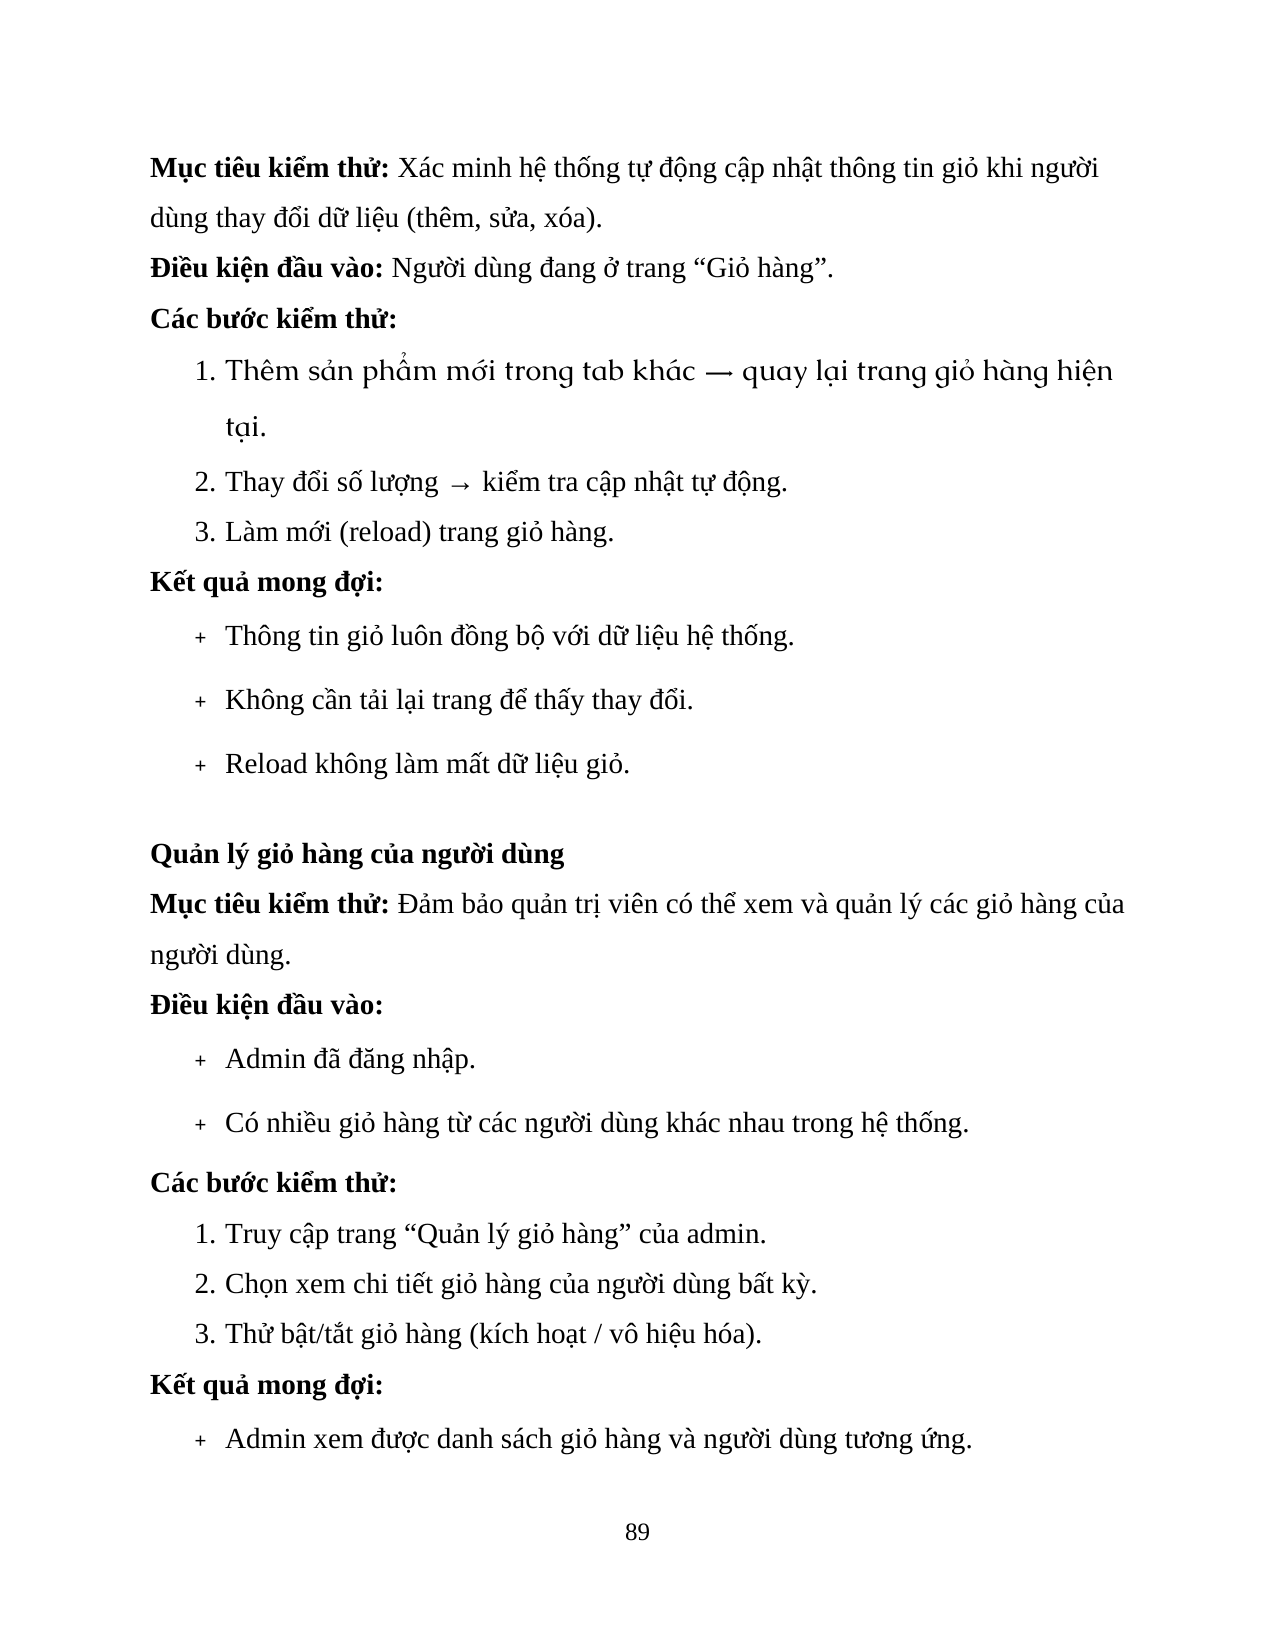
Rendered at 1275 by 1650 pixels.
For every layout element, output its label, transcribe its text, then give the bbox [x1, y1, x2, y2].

list Làm mới (reload) trang giỏ hàng. [194, 514, 1125, 548]
text Mục tiêu kiểm thử: Xác minh hệ thống tự động cập nhật thông tin giỏ khi người dùng thay đổi dữ liệu (thêm, sửa, xóa). [150, 150, 1125, 234]
text Mục tiêu kiểm thử: Đảm bảo quản trị viên có thể xem và quản lý các giỏ hàng của người dùng. [150, 887, 1125, 970]
list Không cần tải lại trang để thấy thay đổi. [194, 679, 1125, 722]
text Các bước kiểm thử: [150, 301, 1125, 334]
list Thay đổi số lượng → kiểm tra cập nhật tự động. [194, 464, 1125, 497]
list Thông tin giỏ luôn đồng bộ với dữ liệu hệ thống. [194, 615, 1125, 658]
list Có nhiều giỏ hàng từ các người dùng khác nhau trong hệ thống. [194, 1102, 1125, 1144]
text Điều kiện đầu vào: Người dùng đang ở trang “Giỏ hàng”. [150, 251, 1125, 284]
list Truy cập trang “Quản lý giỏ hàng” của admin. [194, 1216, 1125, 1249]
list Admin đã đăng nhập. [194, 1037, 1125, 1080]
list Chọn xem chi tiết giỏ hàng của người dùng bất kỳ. [194, 1266, 1125, 1300]
list Thêm sản phẩm mới trong tab khác → quay lại trang giỏ hàng hiện tại. [194, 351, 1125, 445]
text Quản lý giỏ hàng của người dùng [150, 836, 1125, 870]
list Admin xem được danh sách giỏ hàng và người dùng tương ứng. [194, 1417, 1125, 1460]
list Thử bật/tắt giỏ hàng (kích hoạt / vô hiệu hóa). [194, 1317, 1125, 1350]
text Điều kiện đầu vào: [150, 987, 1125, 1021]
text Kết quả mong đợi: [150, 1367, 1125, 1400]
text Các bước kiểm thử: [150, 1166, 1125, 1199]
text Kết quả mong đợi: [150, 564, 1125, 598]
list Reload không làm mất dữ liệu giỏ. [194, 743, 1125, 786]
